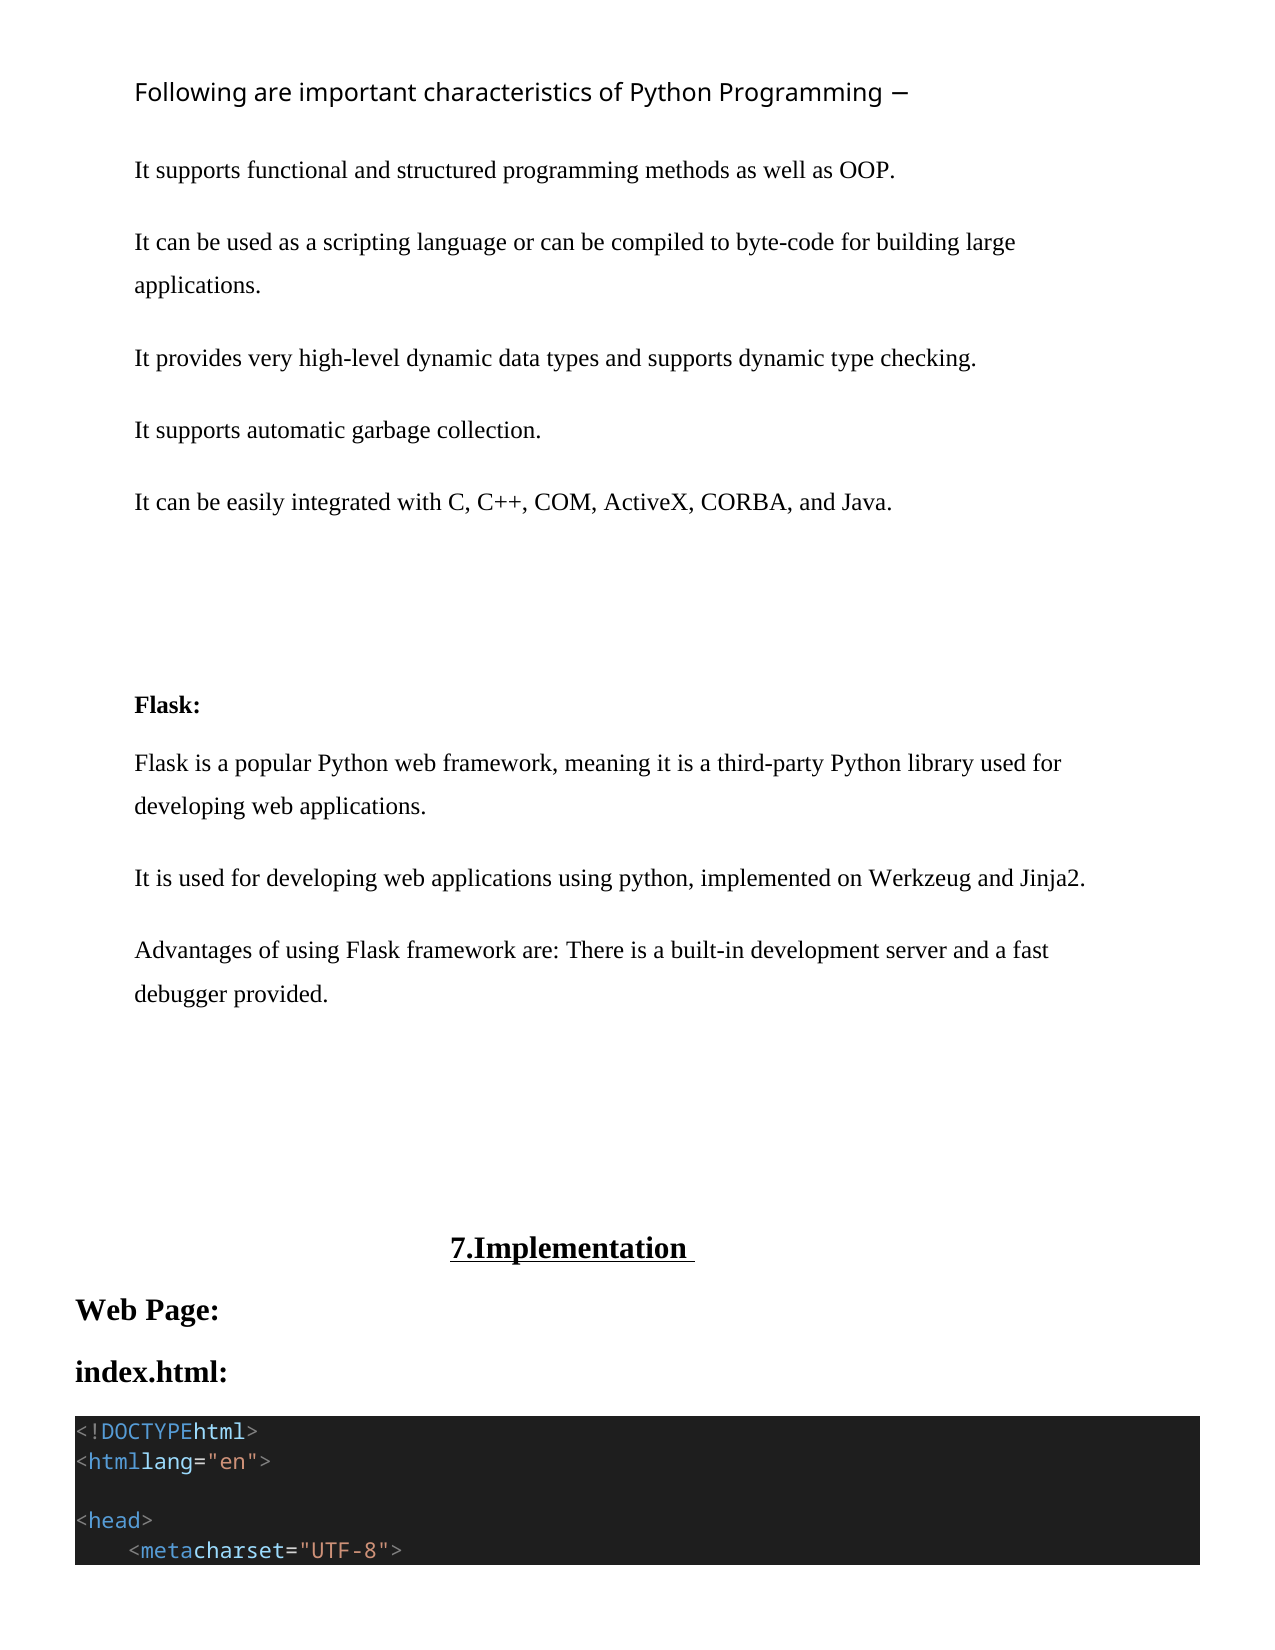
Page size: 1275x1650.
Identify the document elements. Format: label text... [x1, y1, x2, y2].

text It can be used as a scripting language or can be compiled to byte-code for building large applications. [134, 227, 1141, 299]
text Web Page: [75, 1292, 1200, 1328]
text <!DOCTYPEhtml> [75, 1416, 1200, 1446]
text Advantages of using Flask framework are: There is a built-in development server and a fast debugger provided. [134, 936, 1141, 1007]
text <metacharset="UTF-8"> [75, 1535, 1200, 1565]
text It supports automatic garbage collection. [134, 415, 1141, 444]
text Flask is a popular Python web framework, meaning it is a third-party Python library used for developing web applications. [134, 748, 1141, 820]
text <htmllang="en"> [75, 1446, 1200, 1475]
text 7.Implementation [375, 1229, 1200, 1266]
text <head> [75, 1505, 1200, 1535]
text index.html: [75, 1354, 1200, 1390]
text Flask: [134, 690, 1141, 719]
text It is used for developing web applications using python, implemented on Werkzeug and Jinja2. [134, 863, 1141, 892]
text It supports functional and structured programming methods as well as OOP. [134, 155, 1141, 184]
text It provides very high-level dynamic data types and supports dynamic type checking. [134, 343, 1141, 372]
text It can be easily integrated with C, C++, COM, ActiveX, CORBA, and Java. [134, 487, 1141, 516]
